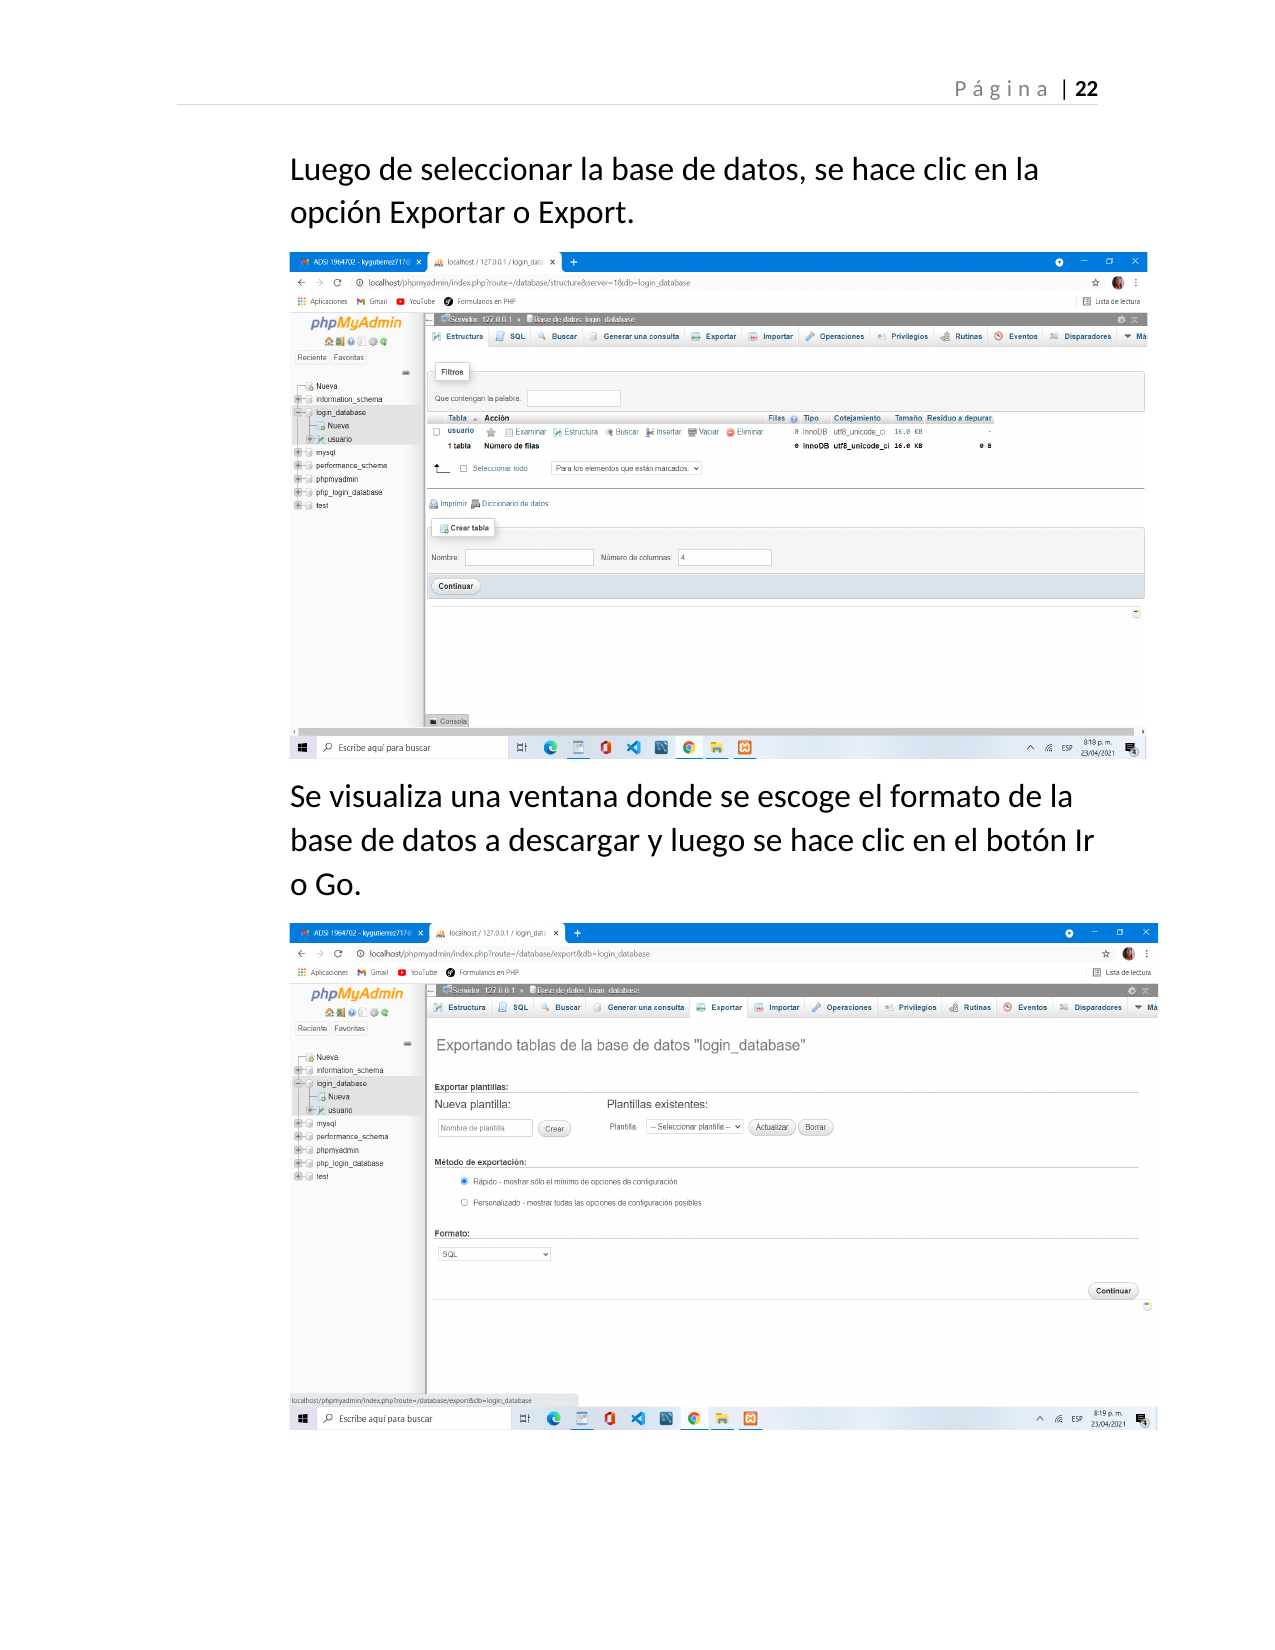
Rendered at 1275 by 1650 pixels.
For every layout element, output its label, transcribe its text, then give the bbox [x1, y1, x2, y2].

text Se visualiza una ventana donde se escoge el formato de la base de datos a descargar y luego se hace clic en el botón Ir o Go. [290, 775, 1098, 904]
picture [289, 252, 1148, 759]
text Luego de seleccionar la base de datos, se hace clic en la opción Exportar o Export. [290, 148, 1098, 232]
picture [289, 923, 1159, 1430]
